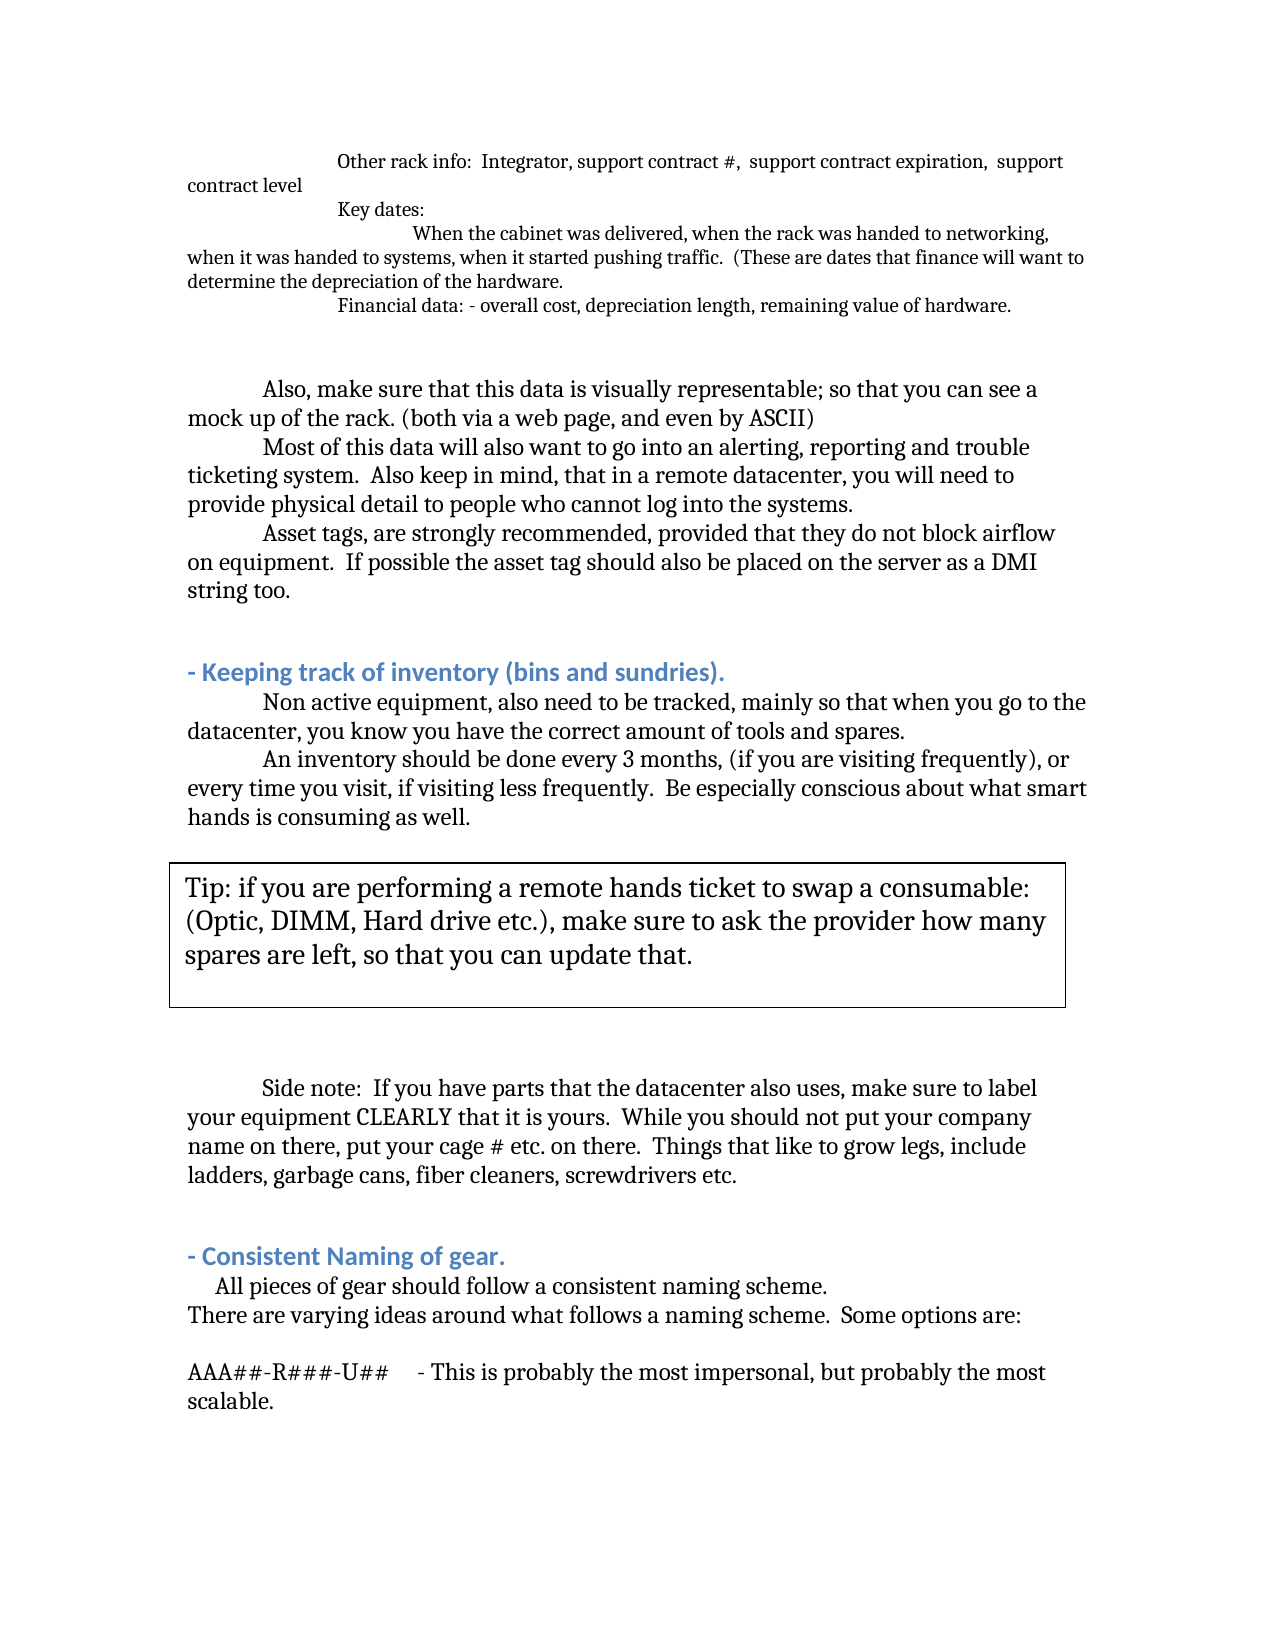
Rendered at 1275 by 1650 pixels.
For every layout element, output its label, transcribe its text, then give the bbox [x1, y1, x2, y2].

text All pieces of gear should follow a consistent naming scheme. [187, 1272, 1087, 1301]
text Most of this data will also want to go into an alerting, reporting and trouble ticketing system. Also keep in mind, that in a remote datacenter, you will need to provide physical detail to people who cannot log into the systems. [187, 433, 1087, 519]
text Financial data: - overall cost, depreciation length, remaining value of hardware. [187, 294, 1087, 318]
subtitle - Consistent Naming of gear. [187, 1239, 1087, 1272]
text Key dates: [187, 198, 1087, 222]
text There are varying ideas around what follows a naming scheme. Some options are: [187, 1301, 1087, 1329]
text When the cabinet was delivered, when the rack was handed to networking, when it was handed to systems, when it started pushing traffic. (These are dates that finance will want to determine the depreciation of the hardware. [187, 222, 1087, 294]
text Also, make sure that this data is visually representable; so that you can see a mock up of the rack. (both via a web page, and even by ASCII) [187, 375, 1087, 433]
text Other rack info: Integrator, support contract #, support contract expiration, support contract level [187, 150, 1087, 198]
text AAA##-R###-U## - This is probably the most impersonal, but probably the most scalable. [187, 1358, 1087, 1416]
subtitle - Keeping track of inventory (bins and sundries). [187, 655, 1087, 688]
text Side note: If you have parts that the datacenter also uses, make sure to label your equipment CLEARLY that it is yours. While you should not put your company name on there, put your cage # etc. on there. Things that like to grow legs, include ladders, garbage cans, fiber cleaners, screwdrivers etc. [187, 1074, 1087, 1189]
text Asset tags, are strongly recommended, provided that they do not block airflow on equipment. If possible the asset tag should also be placed on the server as a DMI string too. [187, 519, 1087, 605]
text Non active equipment, also need to be tracked, mainly so that when you go to the datacenter, you know you have the correct amount of tools and spares. [187, 688, 1087, 745]
text An inventory should be done every 3 months, (if you are visiting frequently), or every time you visit, if visiting less frequently. Be especially conscious about what smart hands is consuming as well. [187, 745, 1087, 832]
